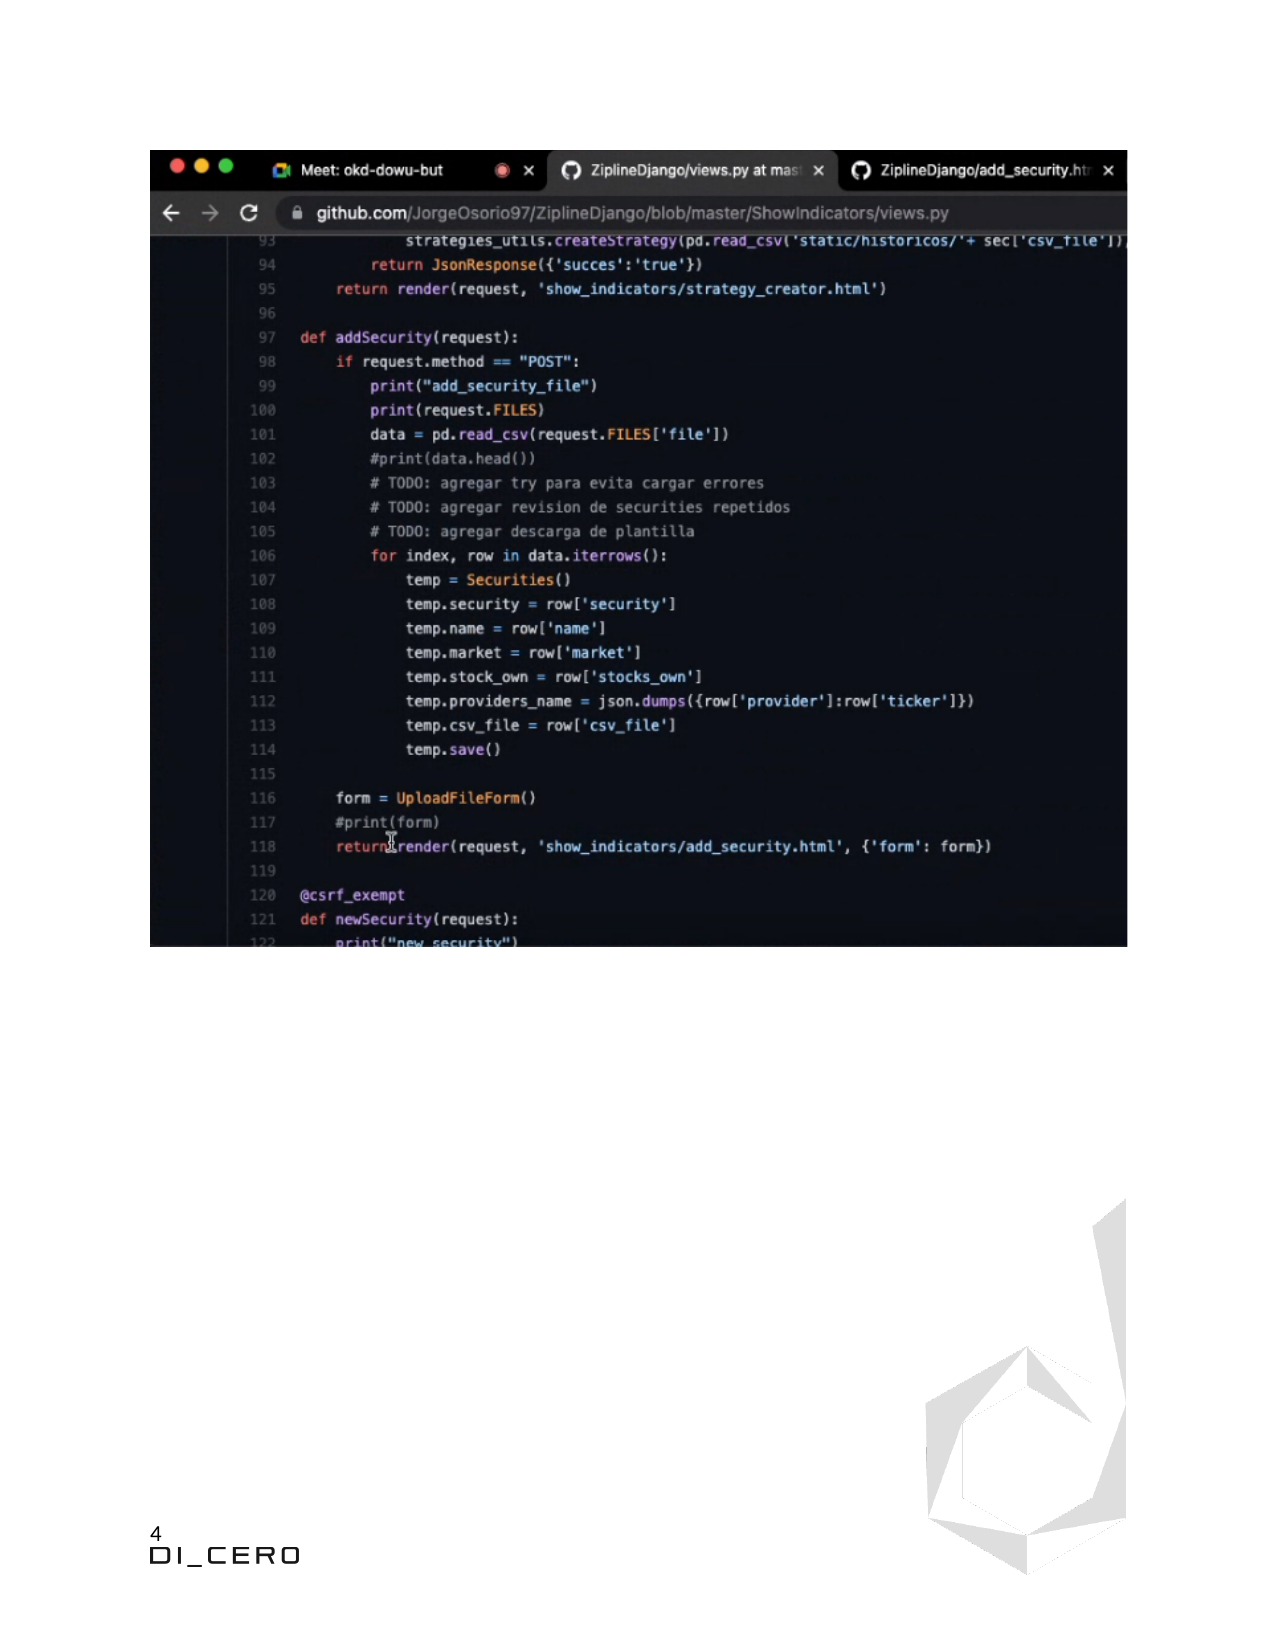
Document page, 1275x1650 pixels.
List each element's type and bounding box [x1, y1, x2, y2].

picture [925, 1198, 1126, 1575]
picture [150, 150, 1128, 947]
picture [150, 1547, 299, 1567]
